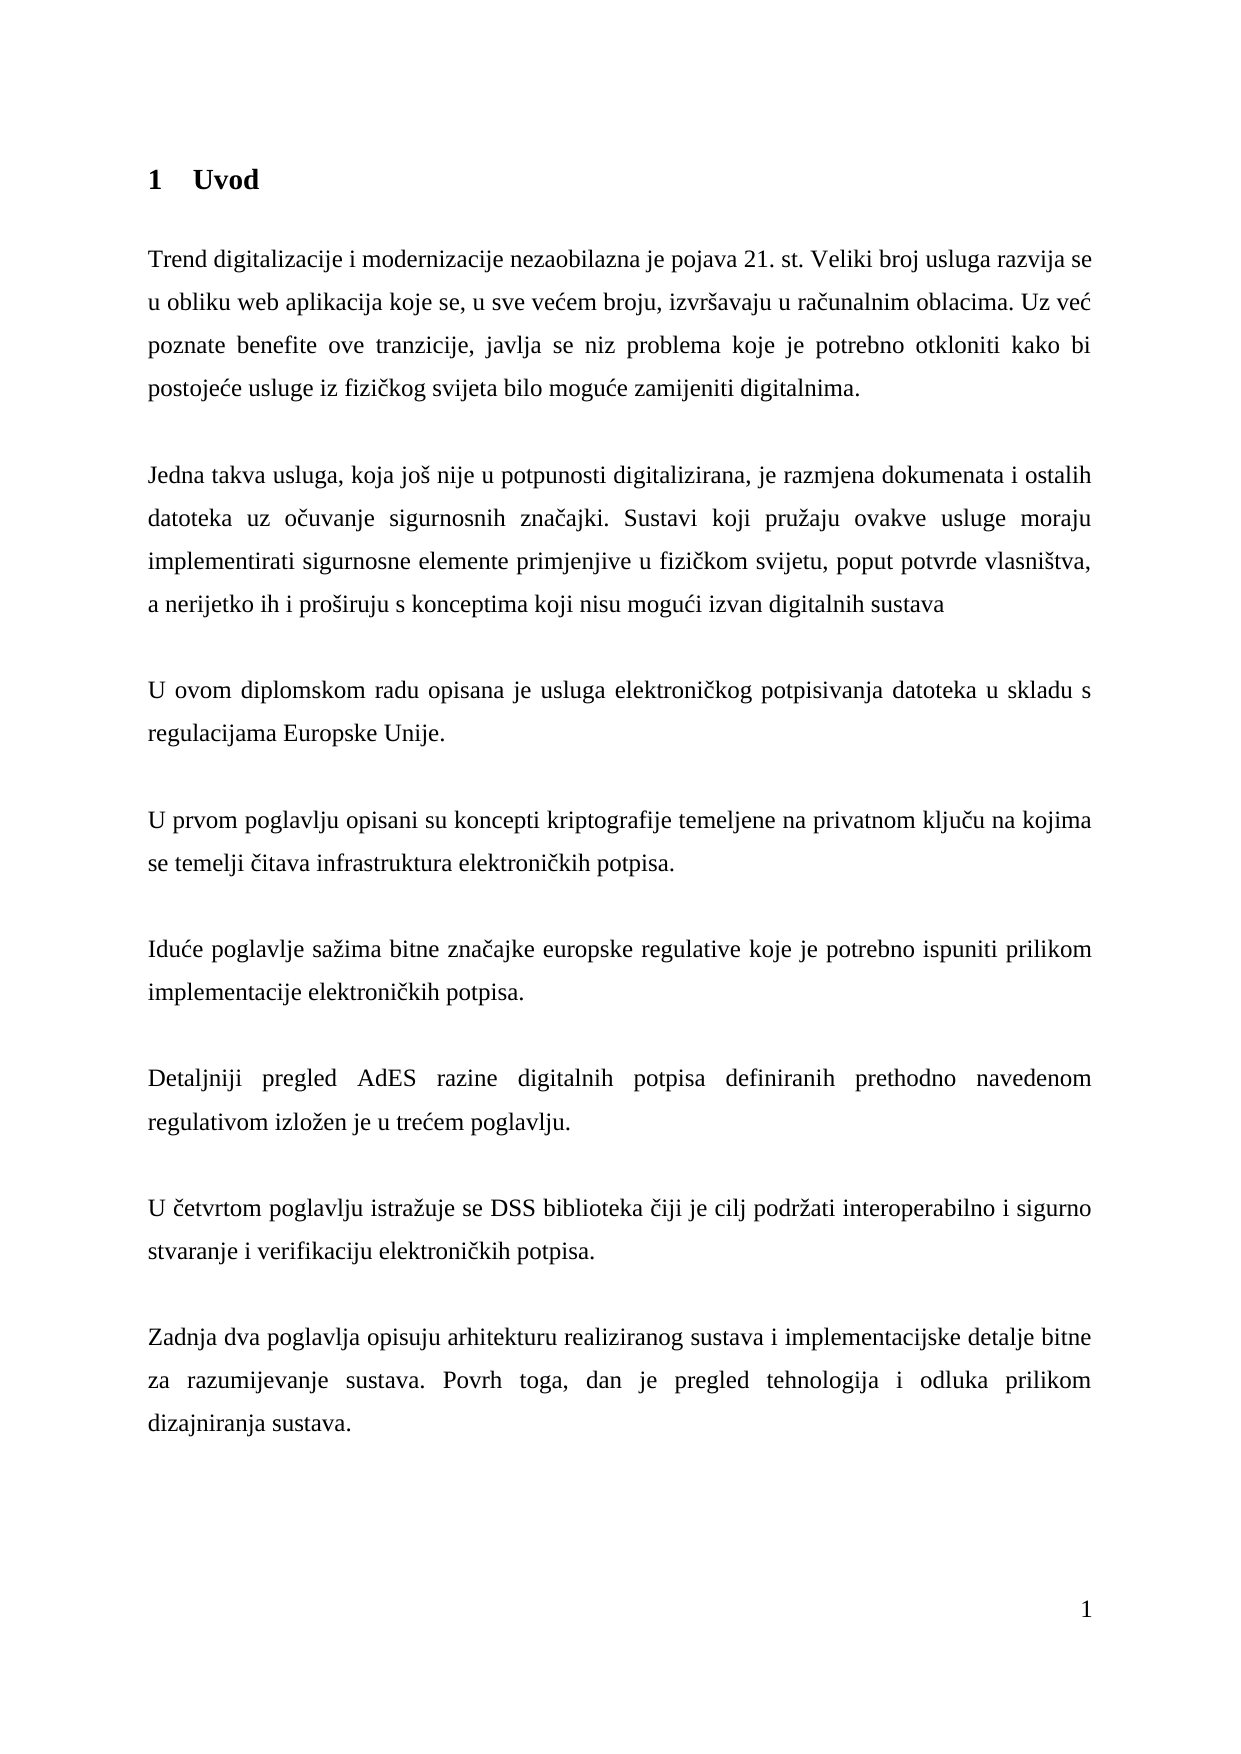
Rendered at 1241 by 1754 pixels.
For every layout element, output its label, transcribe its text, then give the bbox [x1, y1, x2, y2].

text U ovom diplomskom radu opisana je usluga elektroničkog potpisivanja datoteka u skladu s regulacijama Europske Unije. [148, 675, 1092, 747]
text Jedna takva usluga, koja još nije u potpunosti digitalizirana, je razmjena dokumenata i ostalih datoteka uz očuvanje sigurnosnih značajki. Sustavi koji pružaju ovakve usluge moraju implementirati sigurnosne elemente primjenjive u fizičkom svijetu, poput potvrde vlasništva, a nerijetko ih i proširuju s konceptima koji nisu mogući izvan digitalnih sustava [148, 460, 1092, 618]
subtitle Uvod [148, 162, 1092, 196]
text U četvrtom poglavlju istražuje se DSS biblioteka čiji je cilj podržati interoperabilno i sigurno stvaranje i verifikaciju elektroničkih potpisa. [148, 1193, 1092, 1265]
text Iduće poglavlje sažima bitne značajke europske regulative koje je potrebno ispuniti prilikom implementacije elektroničkih potpisa. [148, 934, 1092, 1006]
text Detaljniji pregled AdES razine digitalnih potpisa definiranih prethodno navedenom regulativom izložen je u trećem poglavlju. [148, 1063, 1092, 1135]
text U prvom poglavlju opisani su koncepti kriptografije temeljene na privatnom ključu na kojima se temelji čitava infrastruktura elektroničkih potpisa. [148, 805, 1092, 877]
text Trend digitalizacije i modernizacije nezaobilazna je pojava 21. st. Veliki broj usluga razvija se u obliku web aplikacija koje se, u sve većem broju, izvršavaju u računalnim oblacima. Uz već poznate benefite ove tranzicije, javlja se niz problema koje je potrebno otkloniti kako bi postojeće usluge iz fizičkog svijeta bilo moguće zamijeniti digitalnima. [148, 244, 1092, 402]
text Zadnja dva poglavlja opisuju arhitekturu realiziranog sustava i implementacijske detalje bitne za razumijevanje sustava. Povrh toga, dan je pregled tehnologija i odluka prilikom dizajniranja sustava. [148, 1322, 1092, 1437]
